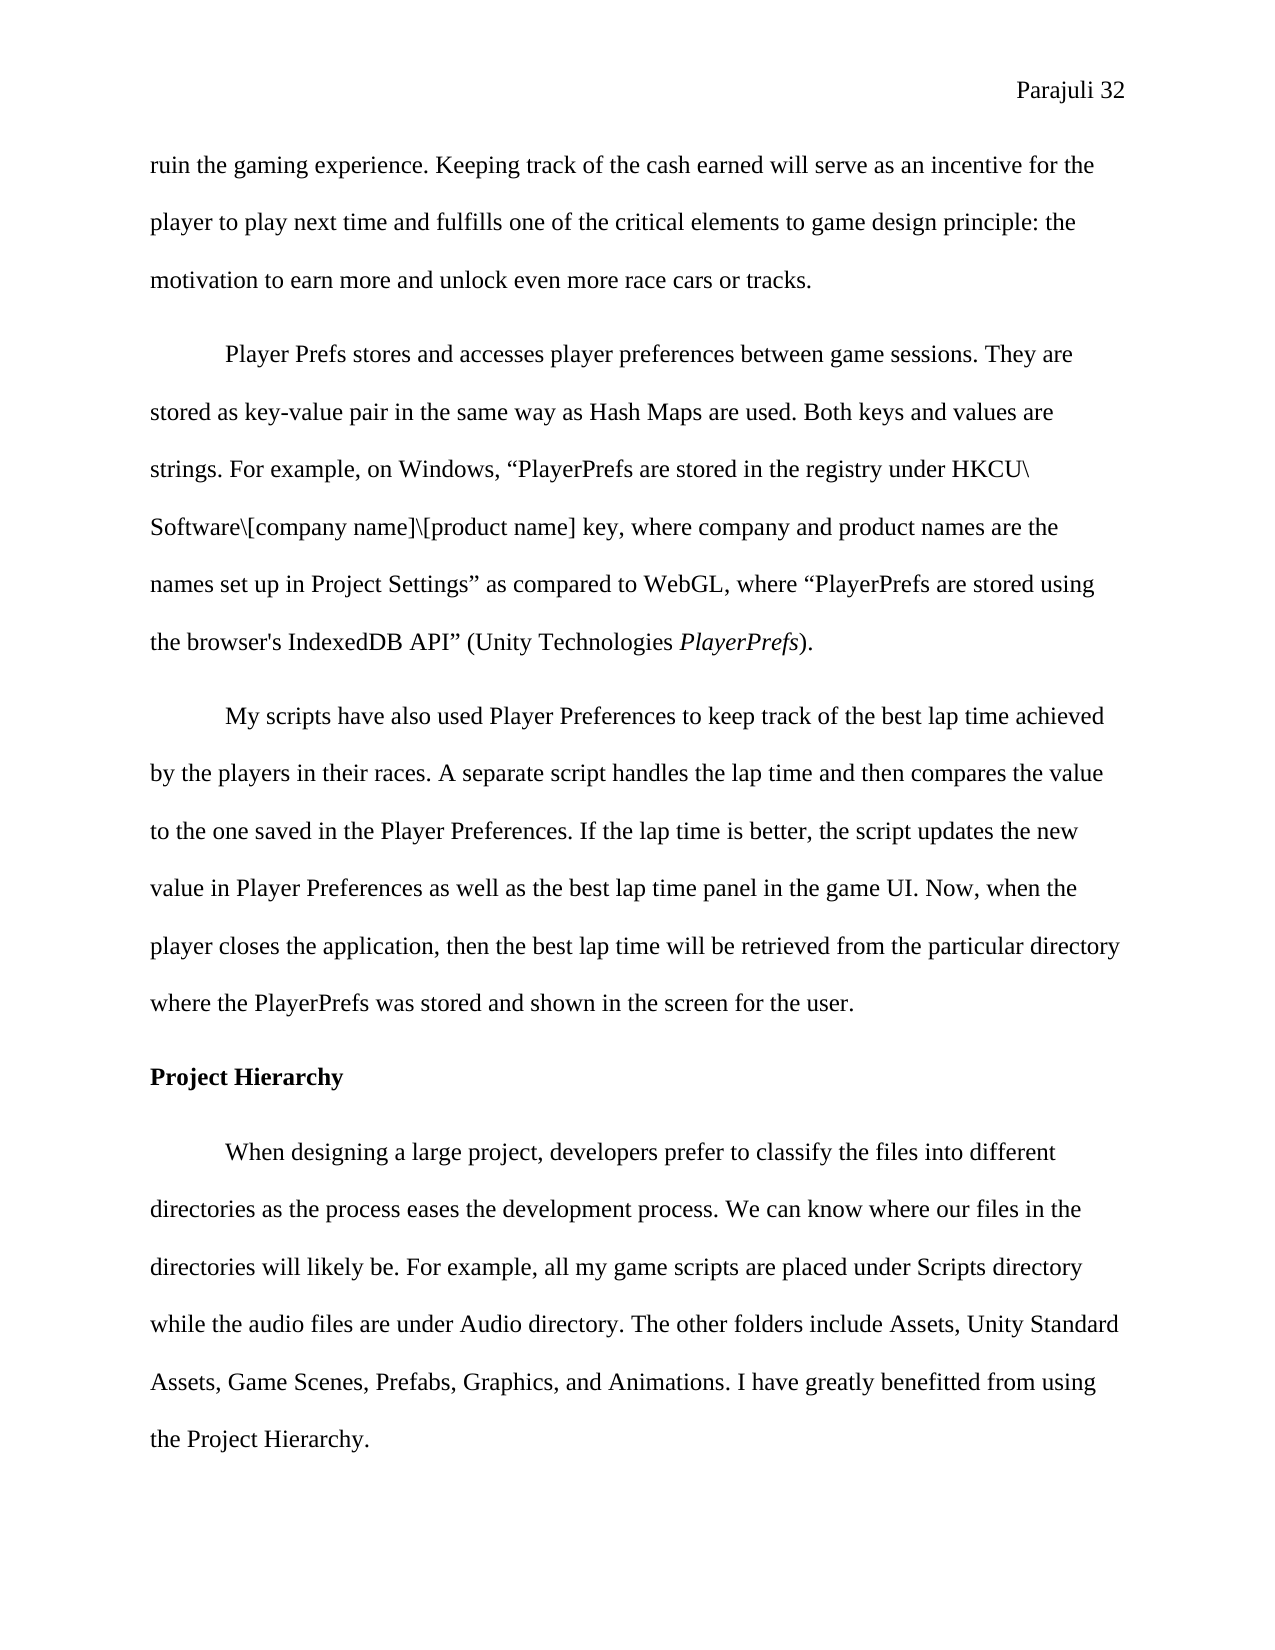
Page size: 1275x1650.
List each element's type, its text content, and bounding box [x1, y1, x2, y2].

text When designing a large project, developers prefer to classify the files into different directories as the process eases the development process. We can know where our files in the directories will likely be. For example, all my game scripts are placed under Scripts directory while the audio files are under Audio directory. The other folders include Assets, Unity Standard Assets, Game Scenes, Prefabs, Graphics, and Animations. I have greatly benefitted from using the Project Hierarchy. [150, 1137, 1125, 1453]
text Project Hierarchy [150, 1062, 1125, 1091]
text My scripts have also used Player Preferences to keep track of the best lap time achieved by the players in their races. A separate script handles the lap time and then compares the value to the one saved in the Player Preferences. If the lap time is better, the script updates the new value in Player Preferences as well as the best lap time panel in the game UI. Now, when the player closes the application, then the best lap time will be retrieved from the particular directory where the PlayerPrefs was stored and shown in the screen for the user. [150, 701, 1125, 1017]
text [150, 150, 1125, 294]
text Player Prefs stores and accesses player preferences between game sessions. They are stored as key-value pair in the same way as Hash Maps are used. Both keys and values are strings. For example, on Windows, “PlayerPrefs are stored in the registry under HKCU\Software\[company name]\[product name] key, where company and product names are the names set up in Project Settings” as compared to WebGL, where “PlayerPrefs are stored using the browser's IndexedDB API” (Unity Technologies PlayerPrefs). [150, 339, 1125, 655]
